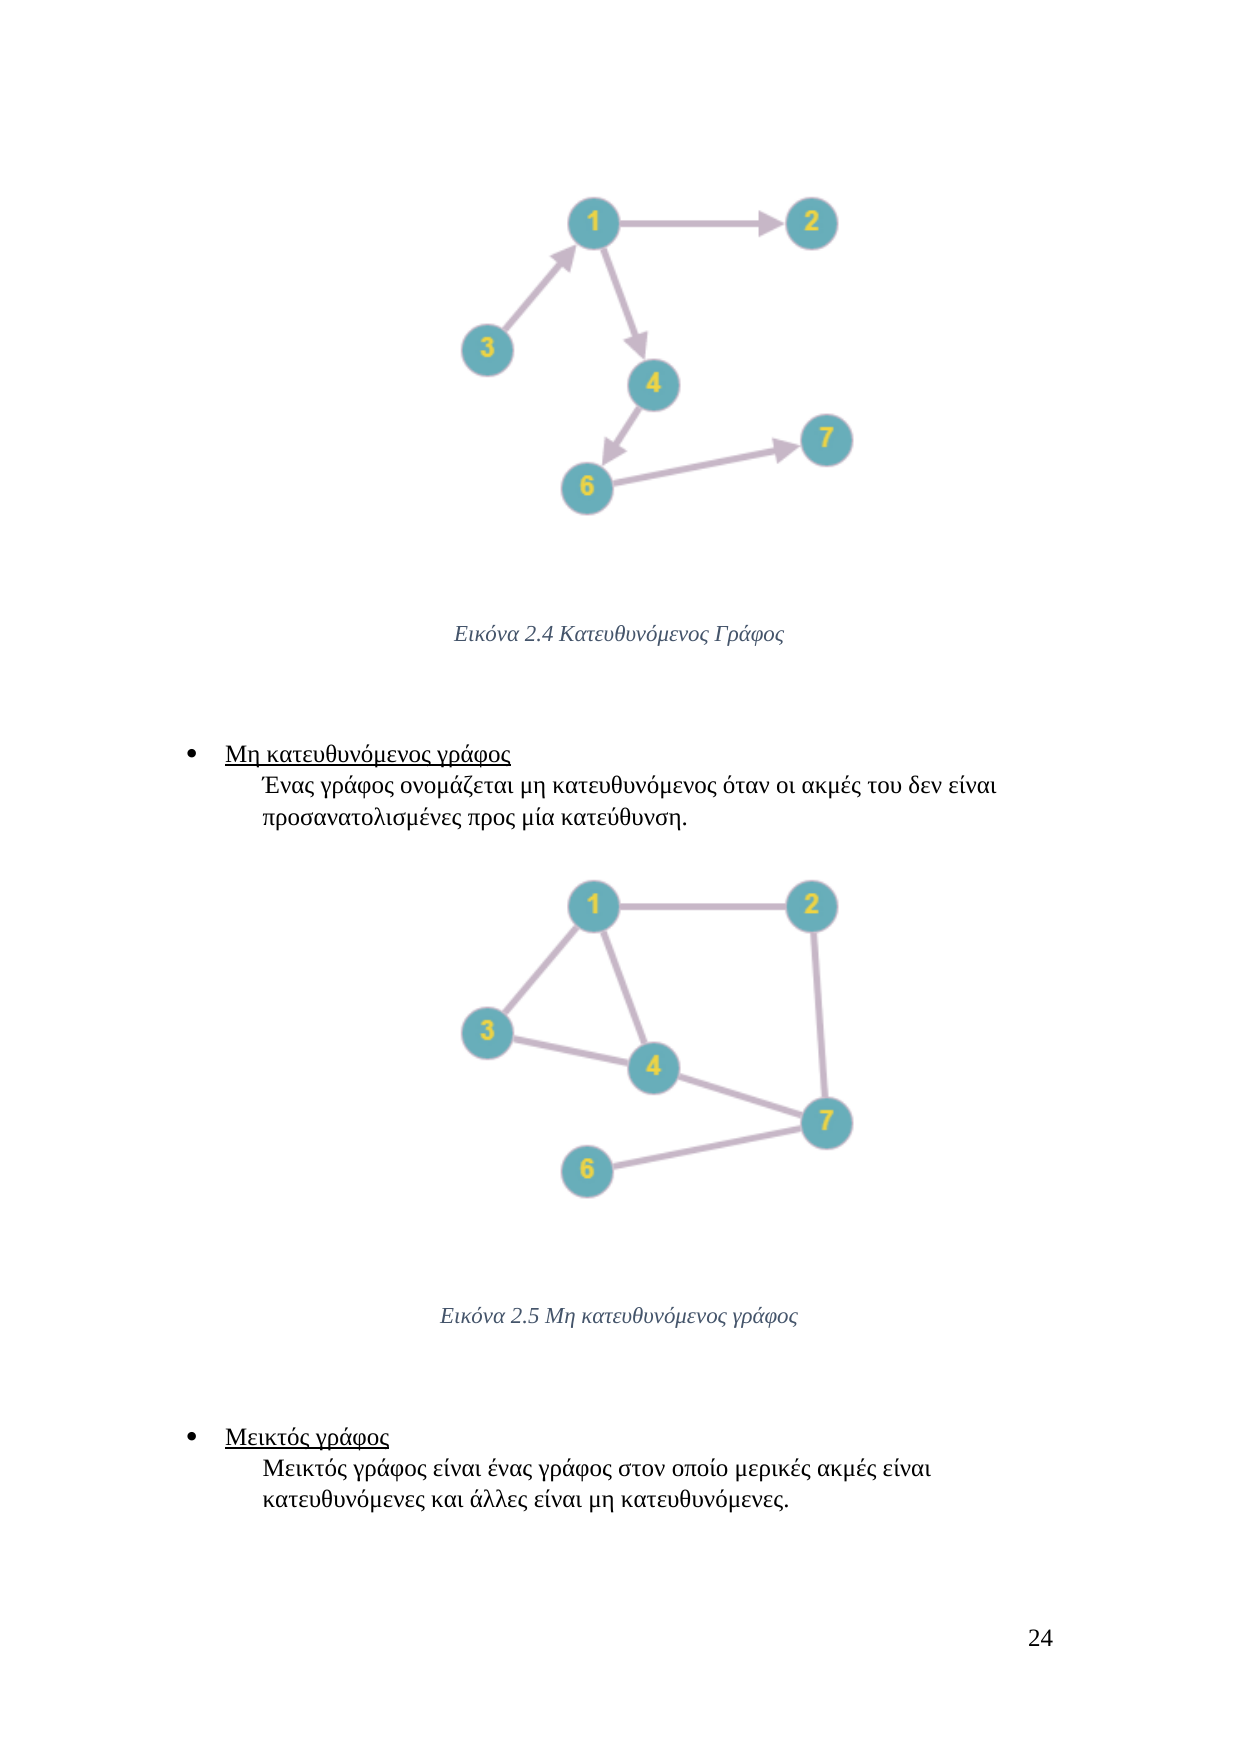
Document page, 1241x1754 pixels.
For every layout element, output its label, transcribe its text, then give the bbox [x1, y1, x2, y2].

list Μη κατευθυνόμενος γράφος [187, 739, 1053, 768]
picture [438, 832, 877, 1247]
list Μεικτός γράφος [187, 1422, 1053, 1451]
list Ένας γράφος ονομάζεται μη κατευθυνόμενος όταν οι ακμές του δεν είναι προσανατολισμένες προς μία κατεύθυνση. [262, 771, 1053, 830]
picture [438, 150, 877, 564]
list Μεικτός γράφος είναι ένας γράφος στον οποίο μερικές ακμές είναι κατευθυνόμενες και άλλες είναι μη κατευθυνόμενες. [262, 1453, 1053, 1513]
